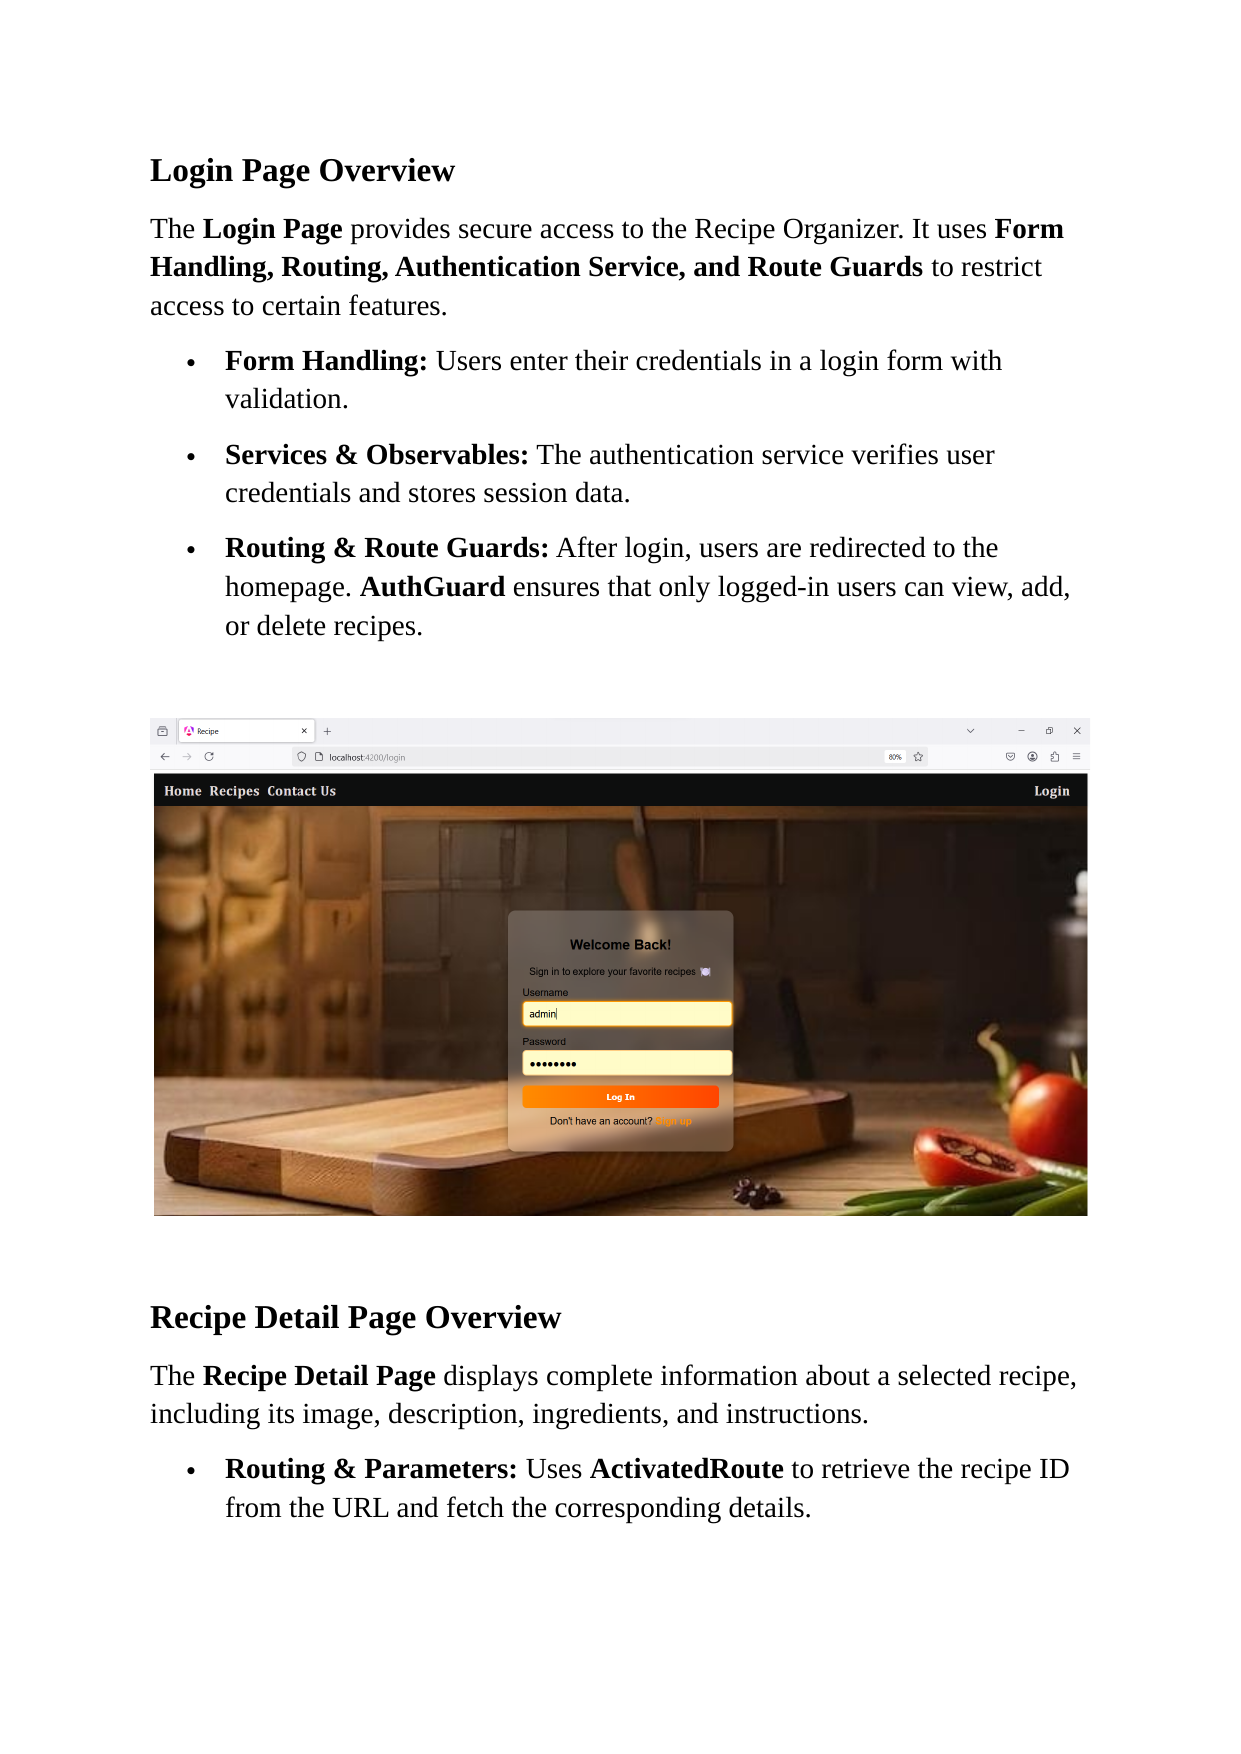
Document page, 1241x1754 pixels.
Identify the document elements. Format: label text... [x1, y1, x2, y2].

list Services & Observables: The authentication service verifies user credentials and stores session data. [187, 437, 1090, 509]
text Login Page Overview [150, 150, 1090, 188]
text The Login Page provides secure access to the Recipe Organizer. It uses Form Handling, Routing, Authentication Service, and Route Guards to restrict access to certain features. [150, 211, 1090, 321]
text Recipe Detail Page Overview [150, 1297, 1090, 1335]
list Form Handling: Users enter their credentials in a login form with validation. [187, 343, 1090, 415]
list Routing & Parameters: Uses ActivatedRoute to retrieve the recipe ID from the URL and fetch the corresponding details. [187, 1451, 1090, 1523]
list Routing & Route Guards: After login, users are redirected to the homepage. AuthGuard ensures that only logged-in users can view, add, or delete recipes. [187, 531, 1090, 641]
text The Recipe Detail Page displays complete information about a selected recipe, including its image, description, ingredients, and instructions. [150, 1358, 1090, 1430]
picture [150, 718, 1091, 1216]
